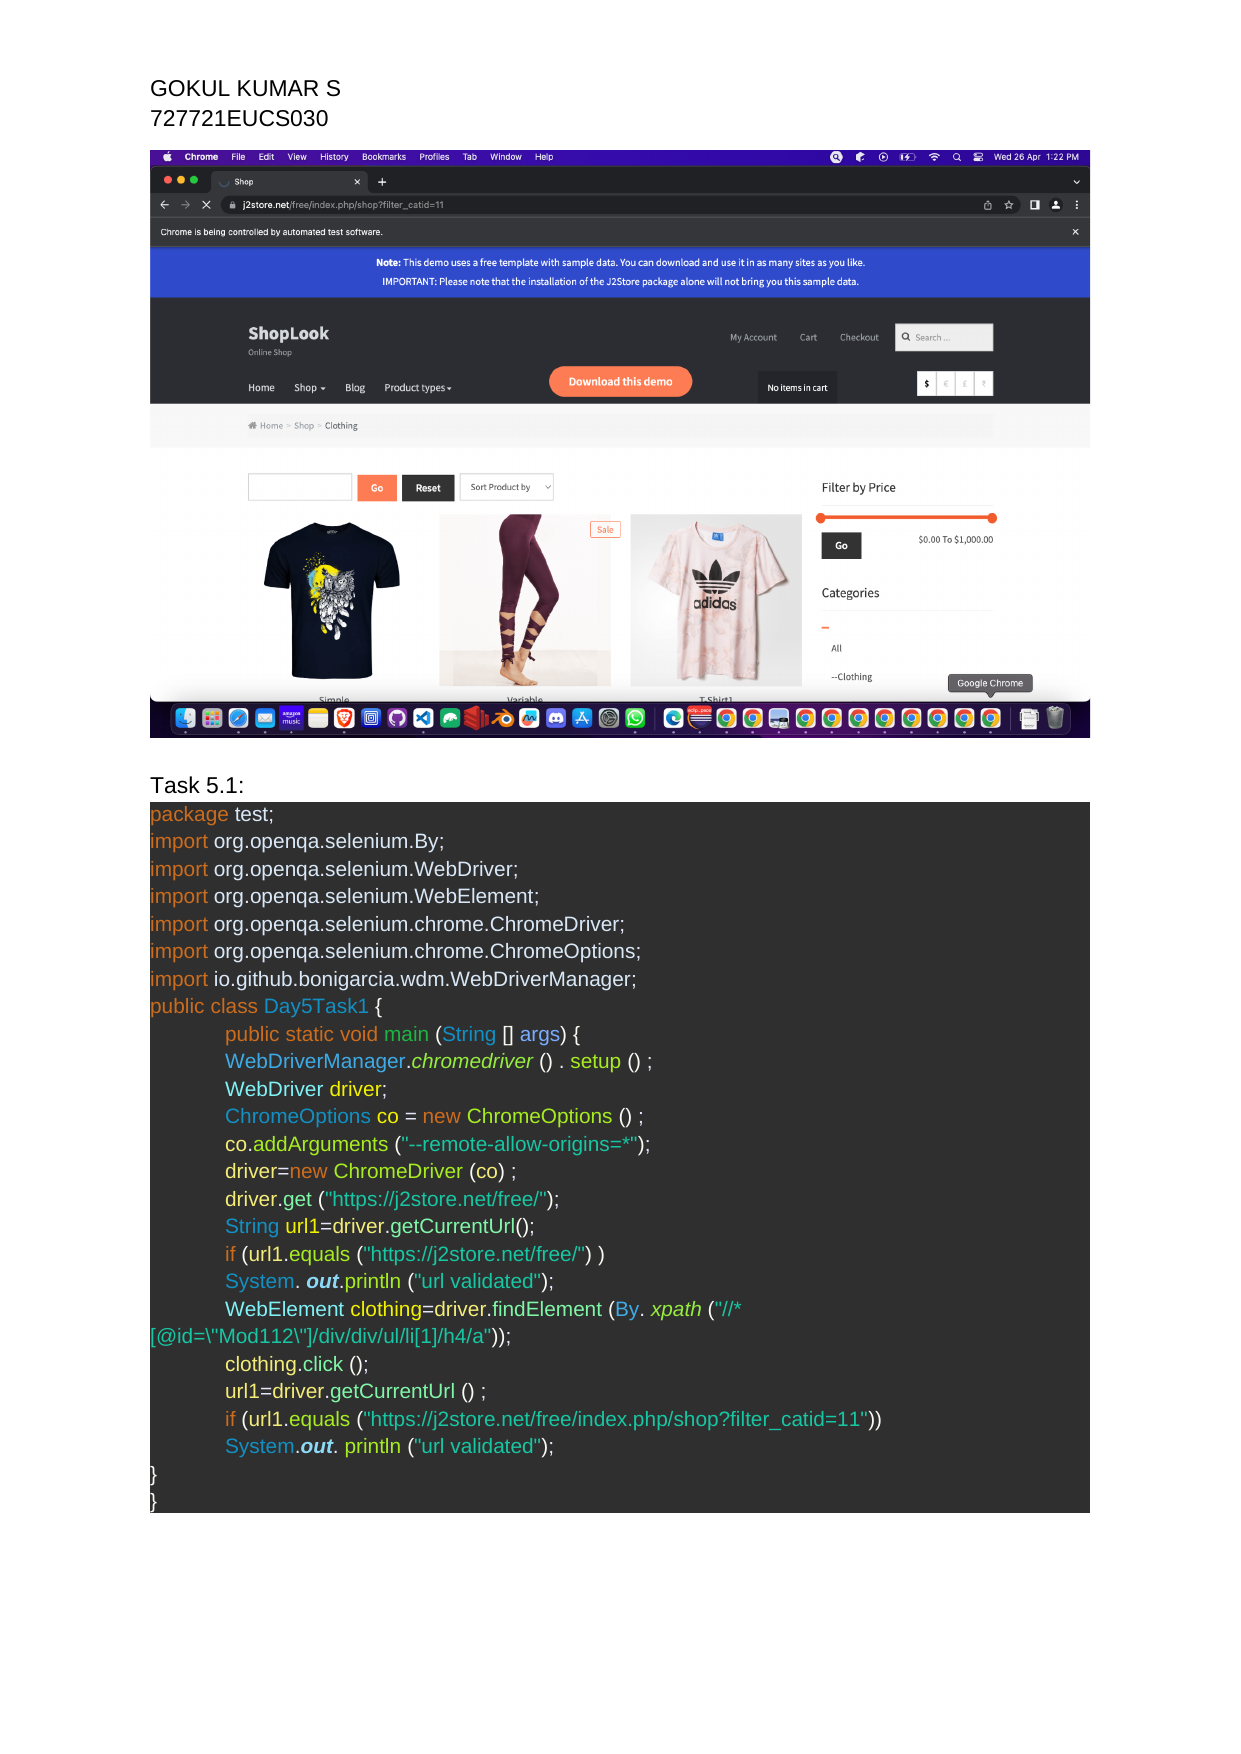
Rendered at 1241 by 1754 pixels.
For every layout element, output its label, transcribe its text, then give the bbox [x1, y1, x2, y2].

text clothing.click (); [150, 1352, 1090, 1376]
text import org.openqa.selenium.chrome.ChromeOptions; [150, 939, 1090, 963]
text import org.openqa.selenium.WebElement; [150, 884, 1090, 908]
text ChromeOptions co = new ChromeOptions () ; [150, 1104, 1090, 1128]
text public static void main (String [] args) { [150, 1022, 1090, 1046]
text import org.openqa.selenium.WebDriver; [150, 857, 1090, 881]
text import org.openqa.selenium.chrome.ChromeDriver; [150, 912, 1090, 936]
text } [150, 1489, 1090, 1513]
text WebDriverManager.chromedriver () . setup () ; [150, 1049, 1090, 1073]
text package test; [150, 802, 1090, 826]
text System.out. println ("url validated"); [150, 1434, 1090, 1458]
text } [150, 1462, 1090, 1486]
text url1=driver.getCurrentUrl () ; [150, 1379, 1090, 1403]
text driver.get ("https://j2store.net/free/"); [150, 1187, 1090, 1211]
text public class Day5Task1 { [150, 994, 1090, 1018]
text if (url1.equals ("https://j2store.net/free/") ) [150, 1242, 1090, 1266]
text WebDriver driver; [150, 1077, 1090, 1101]
text driver=new ChromeDriver (co) ; [150, 1159, 1090, 1183]
picture [150, 150, 1091, 738]
text WebElement clothing=driver.findElement (By. xpath ("//* [@id=\"Mod112\"]/div/div/ul/li[1]/h4/a")); [150, 1297, 1090, 1348]
text Task 5.1: [150, 772, 1090, 798]
text System. out.println ("url validated"); [150, 1269, 1090, 1293]
text co.addArguments ("--remote-allow-origins=*"); [150, 1132, 1090, 1156]
text import io.github.bonigarcia.wdm.WebDriverManager; [150, 967, 1090, 991]
text String url1=driver.getCurrentUrl(); [150, 1214, 1090, 1238]
text if (url1.equals ("https://j2store.net/free/index.php/shop?filter_catid=11")) [150, 1407, 1090, 1431]
text import org.openqa.selenium.By; [150, 829, 1090, 853]
